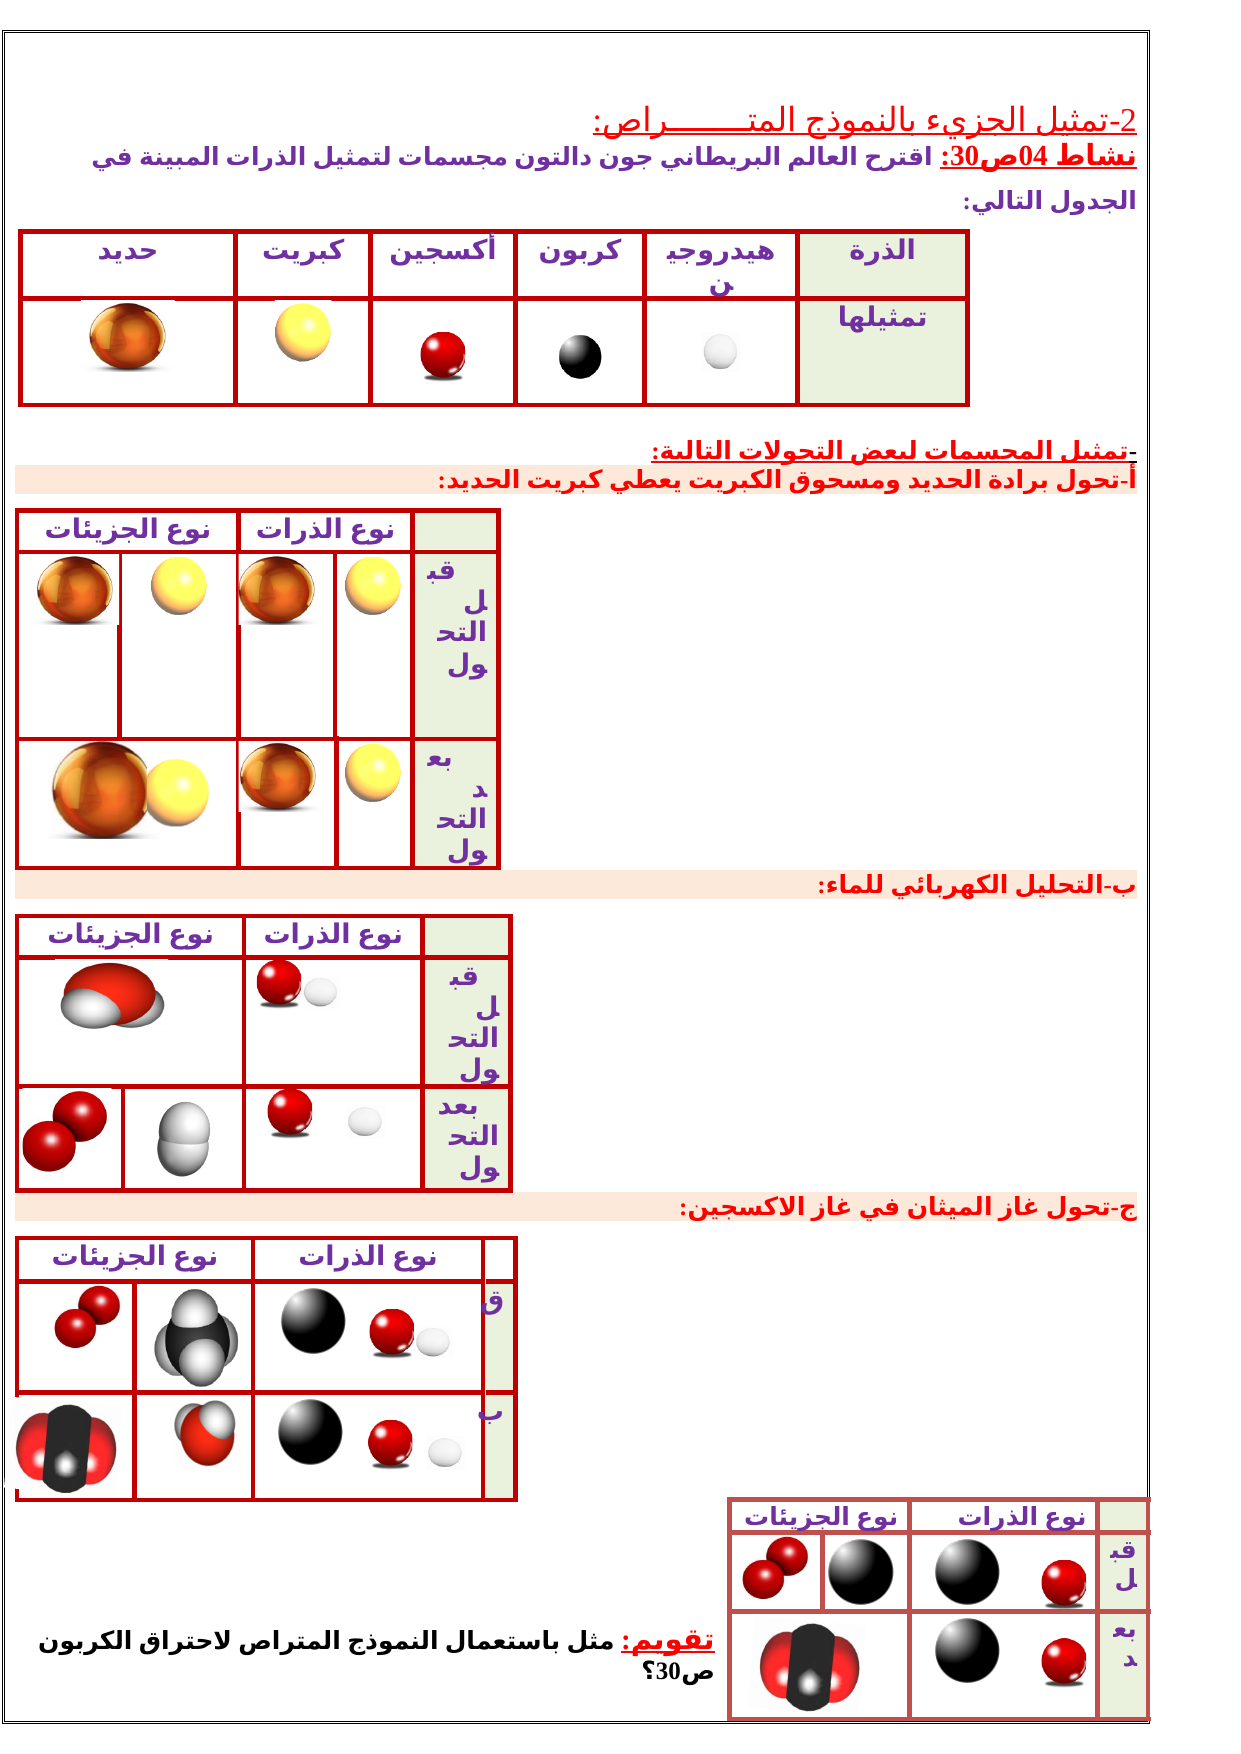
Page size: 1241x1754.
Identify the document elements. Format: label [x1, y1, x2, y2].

picture [54, 1284, 124, 1351]
picture [426, 1436, 465, 1470]
picture [930, 1613, 1005, 1688]
picture [368, 1420, 413, 1470]
picture [273, 1395, 348, 1470]
picture [276, 1284, 351, 1359]
picture [256, 959, 341, 1009]
picture [45, 741, 210, 839]
picture [28, 554, 120, 625]
picture [149, 1095, 218, 1183]
picture [150, 1284, 242, 1391]
picture [1041, 1560, 1087, 1610]
table_header [5, 33, 1147, 1721]
picture [81, 300, 175, 372]
picture [555, 332, 605, 382]
picture [170, 1396, 242, 1472]
picture [930, 1535, 1005, 1610]
picture [701, 332, 741, 372]
picture [369, 1309, 453, 1359]
picture [55, 959, 169, 1032]
picture [346, 1105, 385, 1139]
picture [747, 1616, 866, 1717]
picture [1041, 1638, 1087, 1688]
picture [22, 1088, 112, 1176]
picture [420, 332, 466, 382]
picture [238, 741, 325, 812]
picture [238, 554, 324, 625]
picture [3, 1397, 123, 1498]
picture [267, 1088, 313, 1139]
picture [823, 1535, 898, 1610]
picture [742, 1535, 812, 1602]
